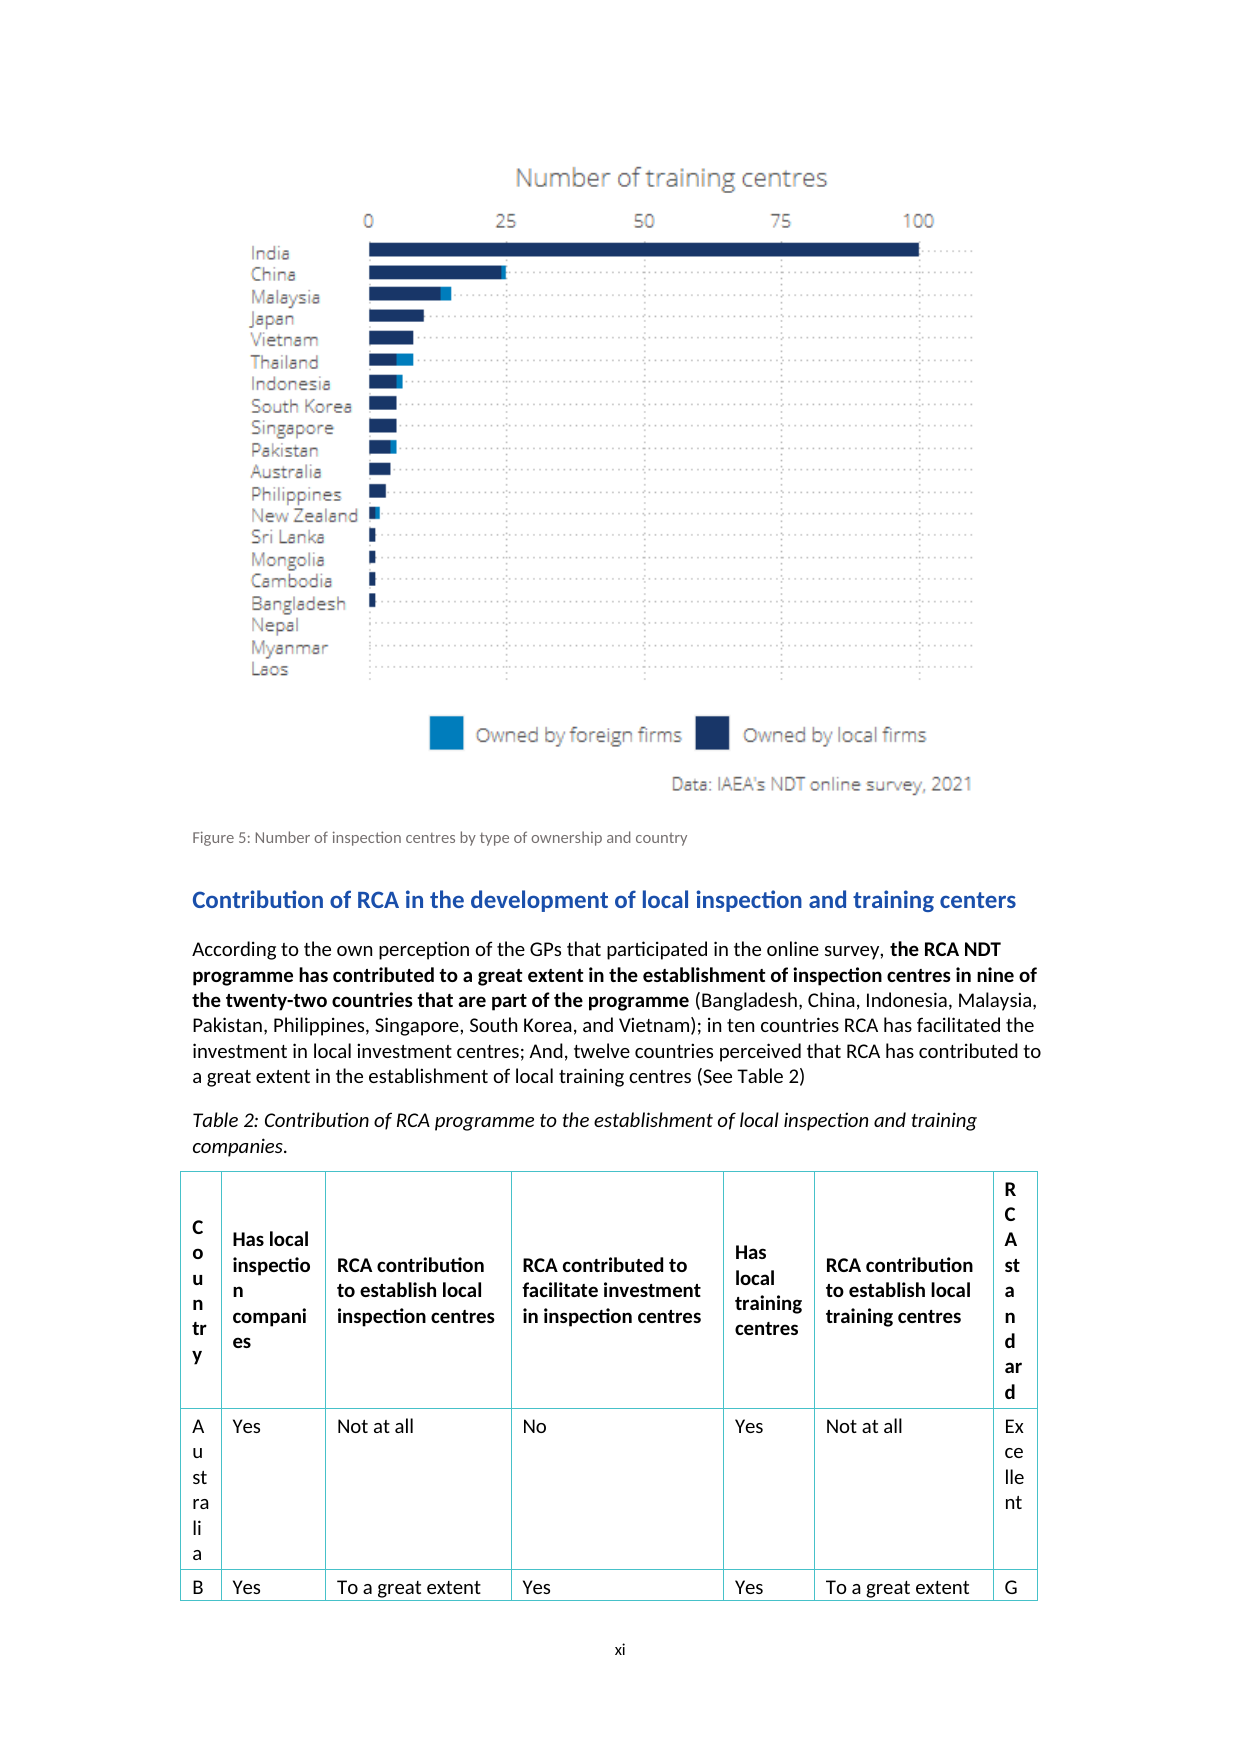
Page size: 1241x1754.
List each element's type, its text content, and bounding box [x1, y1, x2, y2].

table_cell To a great extent [326, 1570, 511, 1599]
table_cell Not at all [326, 1409, 511, 1569]
table_header RCA contribution to establish local training centres [815, 1172, 993, 1408]
table_cell Bangladesh [181, 1570, 221, 1599]
table_header Country [181, 1172, 221, 1408]
table_cell Australia [181, 1409, 221, 1569]
table_cell Yes [724, 1570, 814, 1599]
table_header RCA contributed to facilitate investment in inspection centres [512, 1172, 723, 1408]
table_header Has local training centres [724, 1172, 814, 1408]
text According to the own perception of the GPs that participated in the online survey, the RCA NDT programme has contributed to a great extent in the establishment of inspection centres in nine of the twenty-two countries that are part of the programme (Bangladesh, China, Indonesia, Malaysia, Pakistan, Philippines, Singapore, South Korea, and Vietnam); in ten countries RCA has facilitated the investment in local investment centres; And, twelve countries perceived that RCA has contributed to a great extent in the establishment of local training centres (See Table 2) [192, 936, 1048, 1089]
table_cell Yes [222, 1570, 325, 1599]
table_cell Not at all [815, 1409, 993, 1569]
table_cell To a great extent [815, 1570, 993, 1599]
table_cell Yes [724, 1409, 814, 1569]
table_cell Good [994, 1570, 1037, 1599]
table_header RCA standard [994, 1172, 1037, 1408]
subtitle Contribution of RCA in the development of local inspection and training centers [192, 885, 1048, 915]
table_header RCA contribution to establish local inspection centres [326, 1172, 511, 1408]
table_header Has local inspection companies [222, 1172, 325, 1408]
table_cell Excellent [994, 1409, 1037, 1569]
table_cell Yes [512, 1570, 723, 1599]
picture [210, 150, 986, 806]
text Figure 5: Number of inspection centres by type of ownership and country [192, 827, 1048, 847]
table_cell No [512, 1409, 723, 1569]
text Table 2: Contribution of RCA programme to the establishment of local inspection and training companies. [192, 1108, 1048, 1158]
table_cell Yes [222, 1409, 325, 1569]
